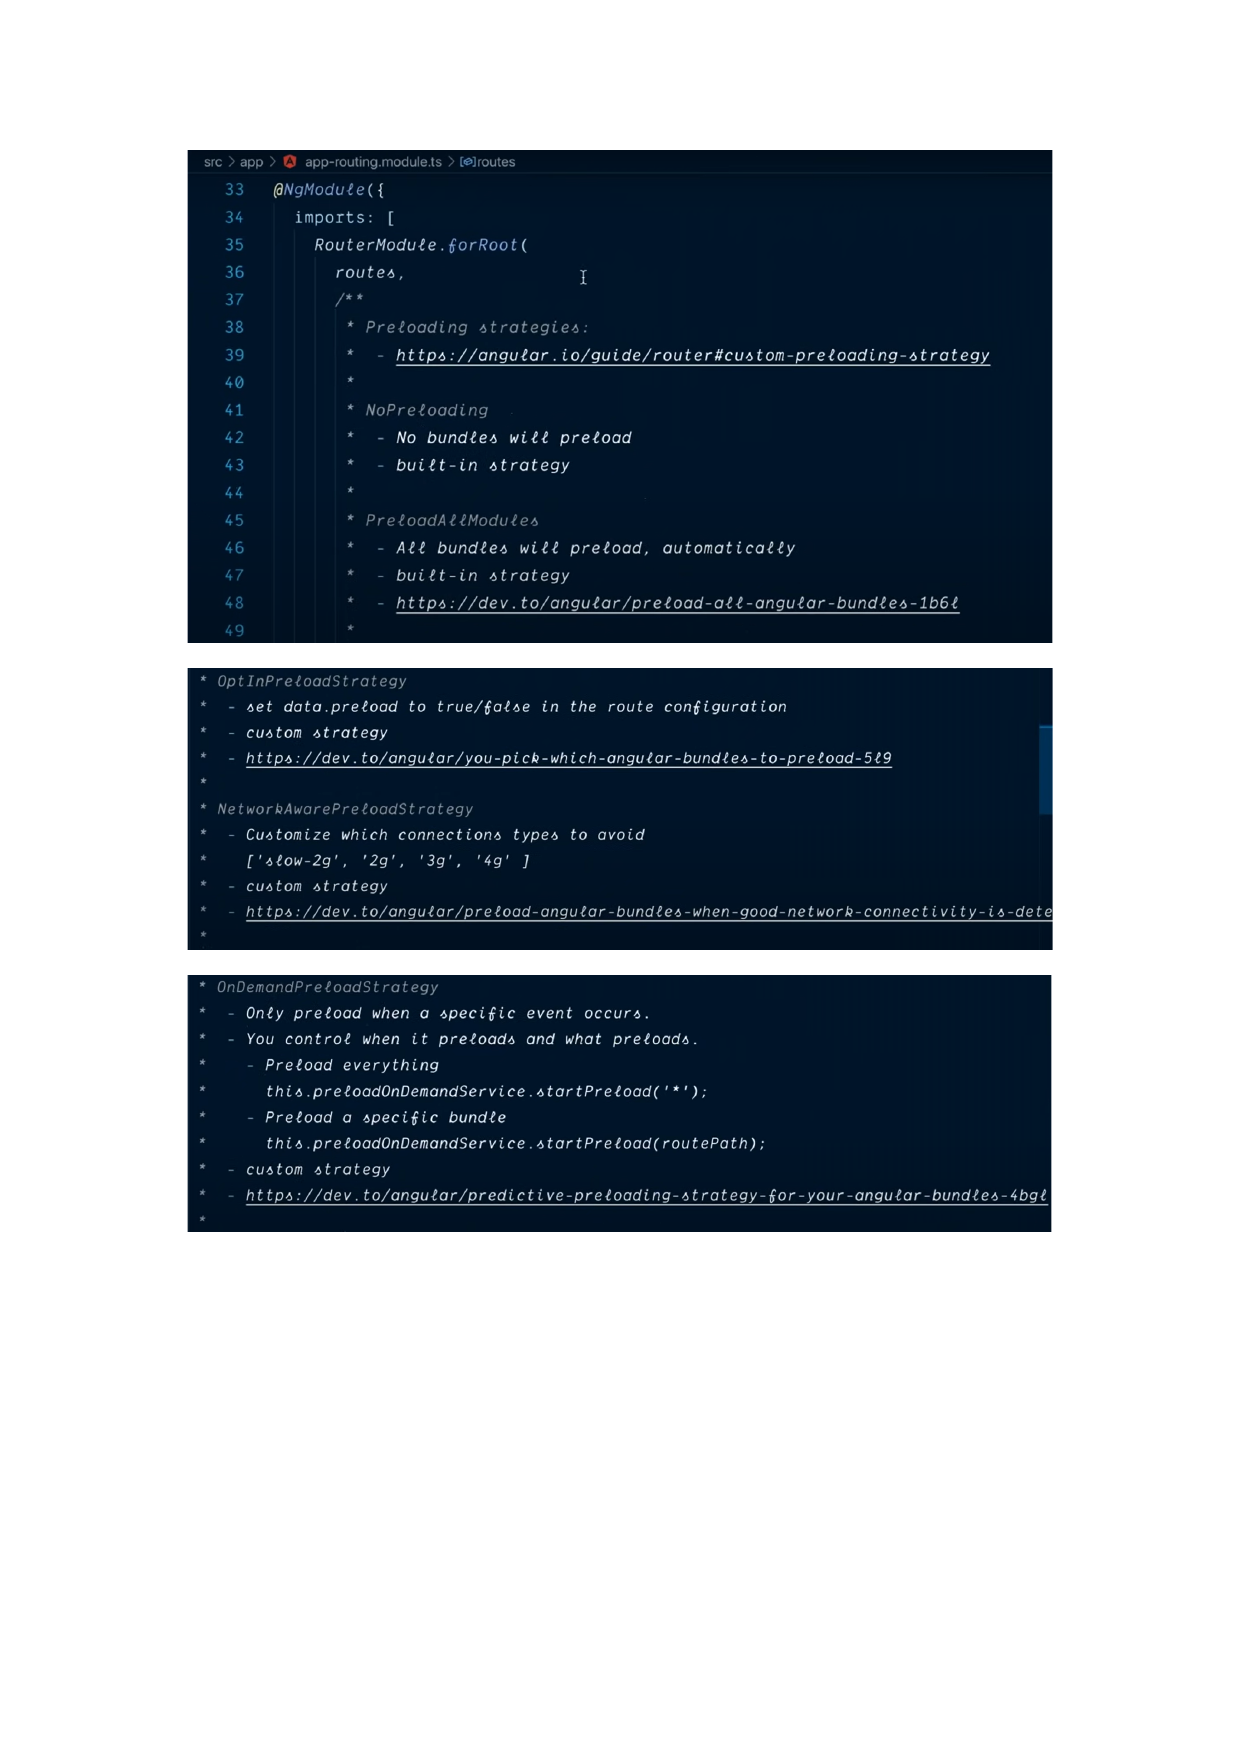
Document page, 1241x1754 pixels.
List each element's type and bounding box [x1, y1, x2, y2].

picture [187, 975, 1052, 1232]
picture [187, 150, 1053, 643]
picture [187, 668, 1053, 950]
